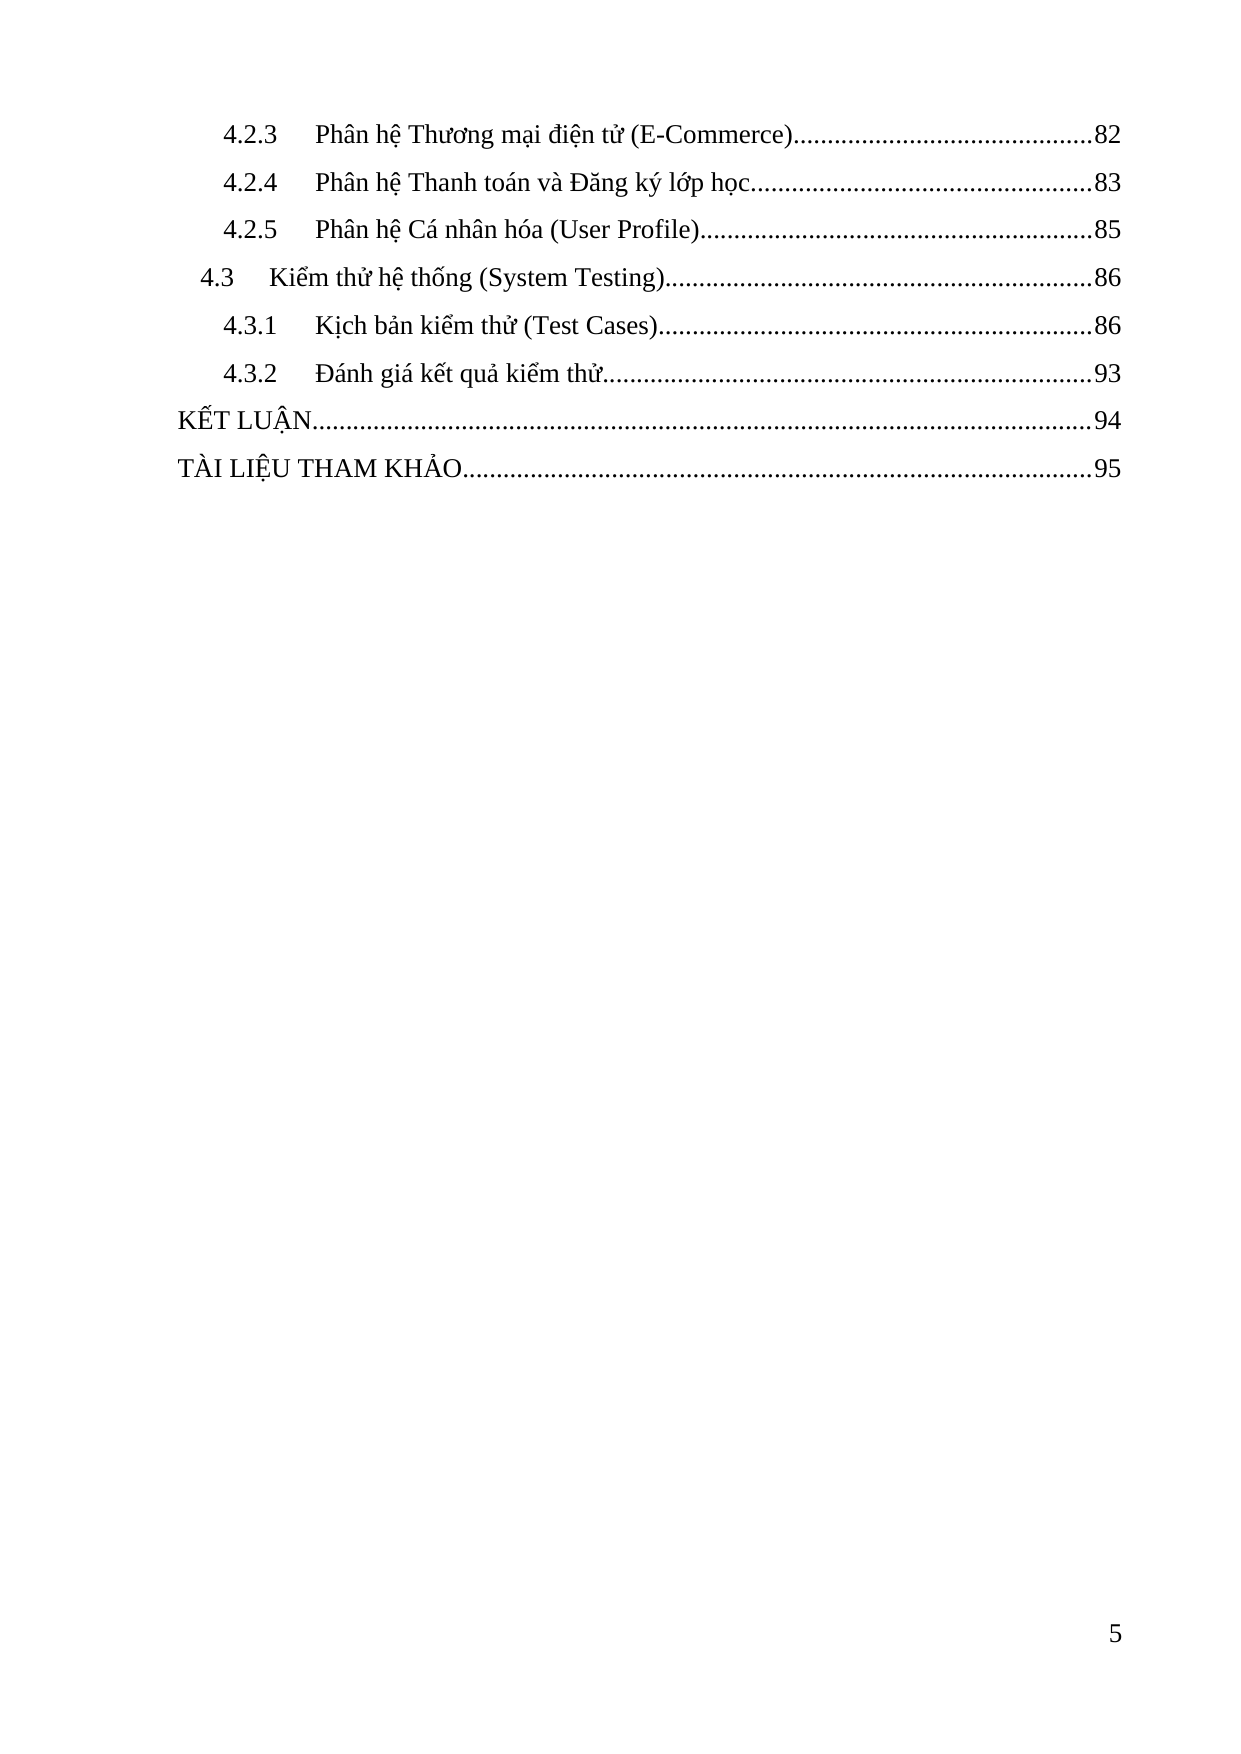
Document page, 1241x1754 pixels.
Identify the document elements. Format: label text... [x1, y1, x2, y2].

text TÀI LIỆU THAM KHẢO 95 [177, 452, 1122, 483]
text 4.3.1 Kịch bản kiểm thử (Test Cases) 86 [223, 309, 1122, 340]
text 4.3.2 Đánh giá kết quả kiểm thử 93 [223, 357, 1122, 388]
text 4.2.4 Phân hệ Thanh toán và Đăng ký lớp học 83 [223, 166, 1122, 197]
text 4.2.3 Phân hệ Thương mại điện tử (E-Commerce) 82 [223, 118, 1122, 149]
text 4.3 Kiểm thử hệ thống (System Testing) 86 [200, 261, 1122, 292]
text KẾT LUẬN 94 [177, 404, 1122, 436]
text 4.2.5 Phân hệ Cá nhân hóa (User Profile) 85 [223, 213, 1122, 245]
